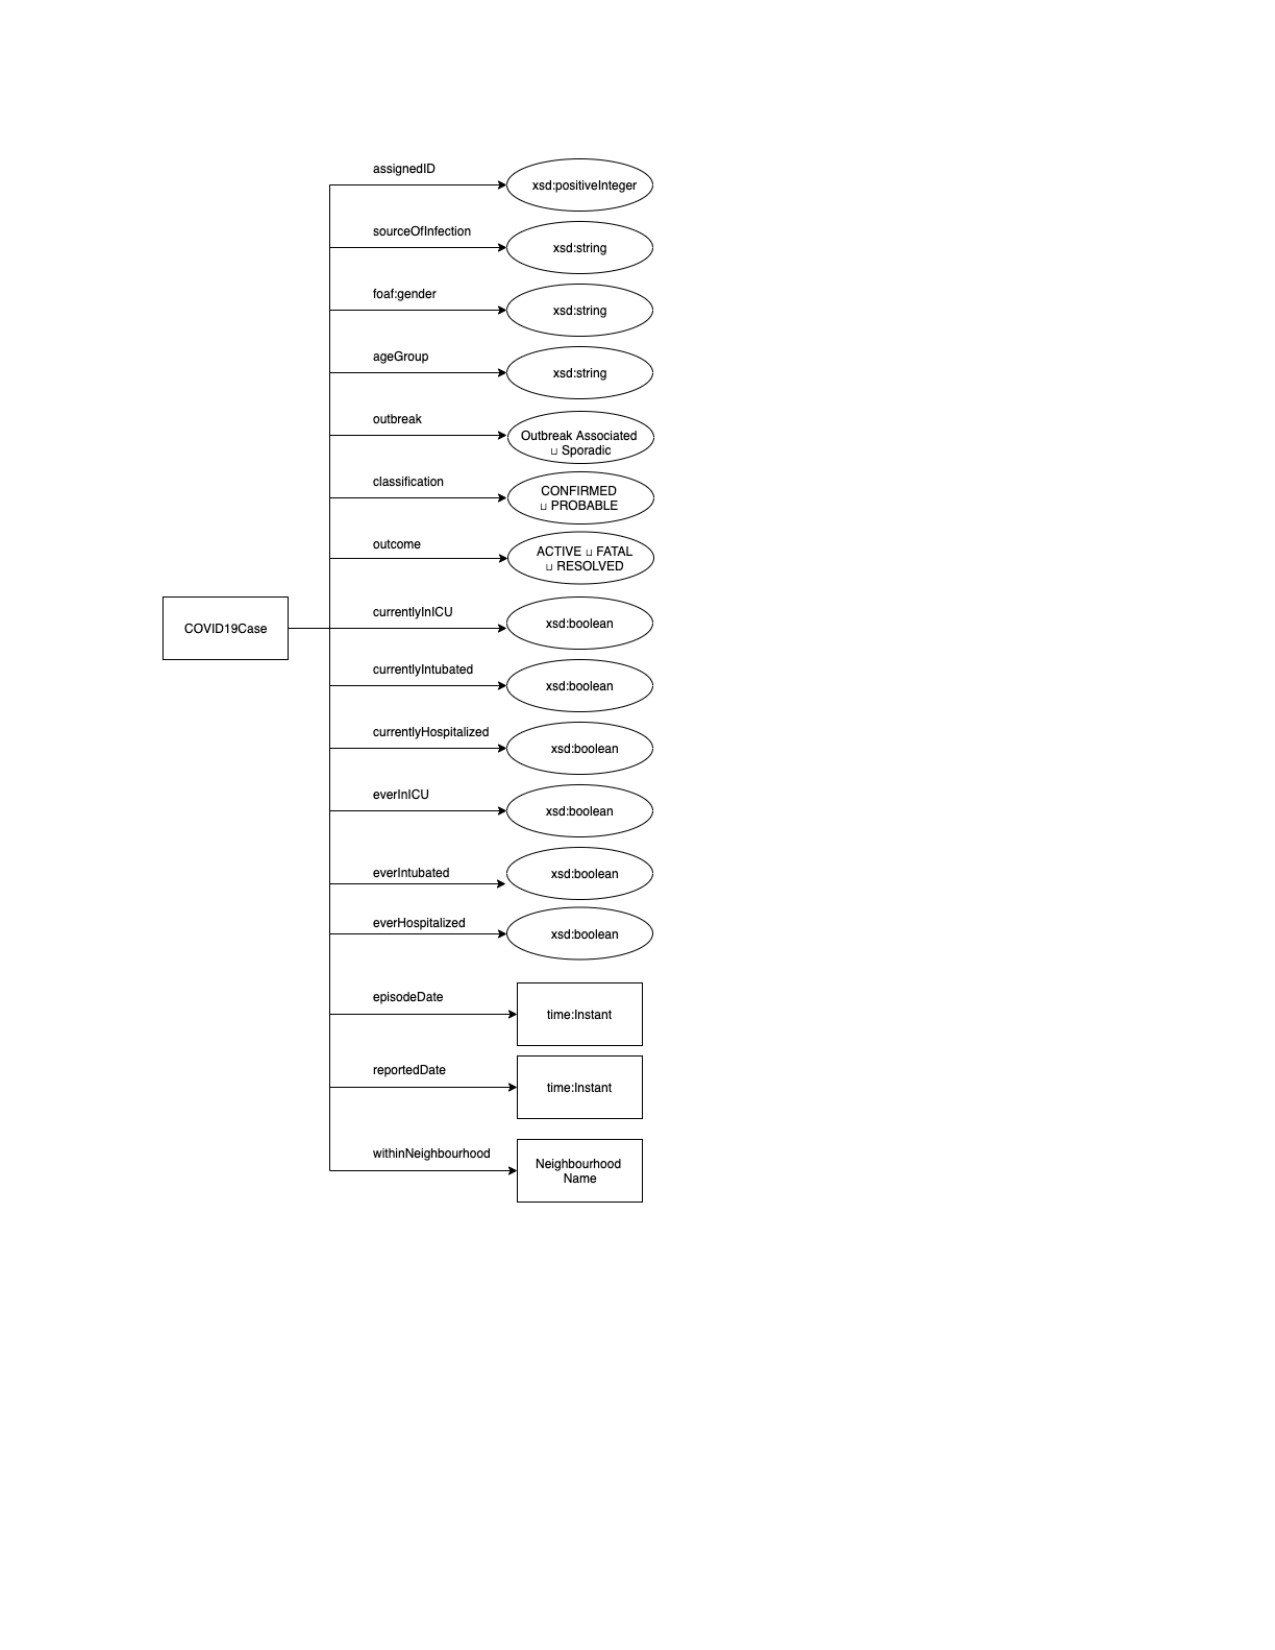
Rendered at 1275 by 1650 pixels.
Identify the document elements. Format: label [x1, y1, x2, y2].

picture [150, 150, 744, 1213]
